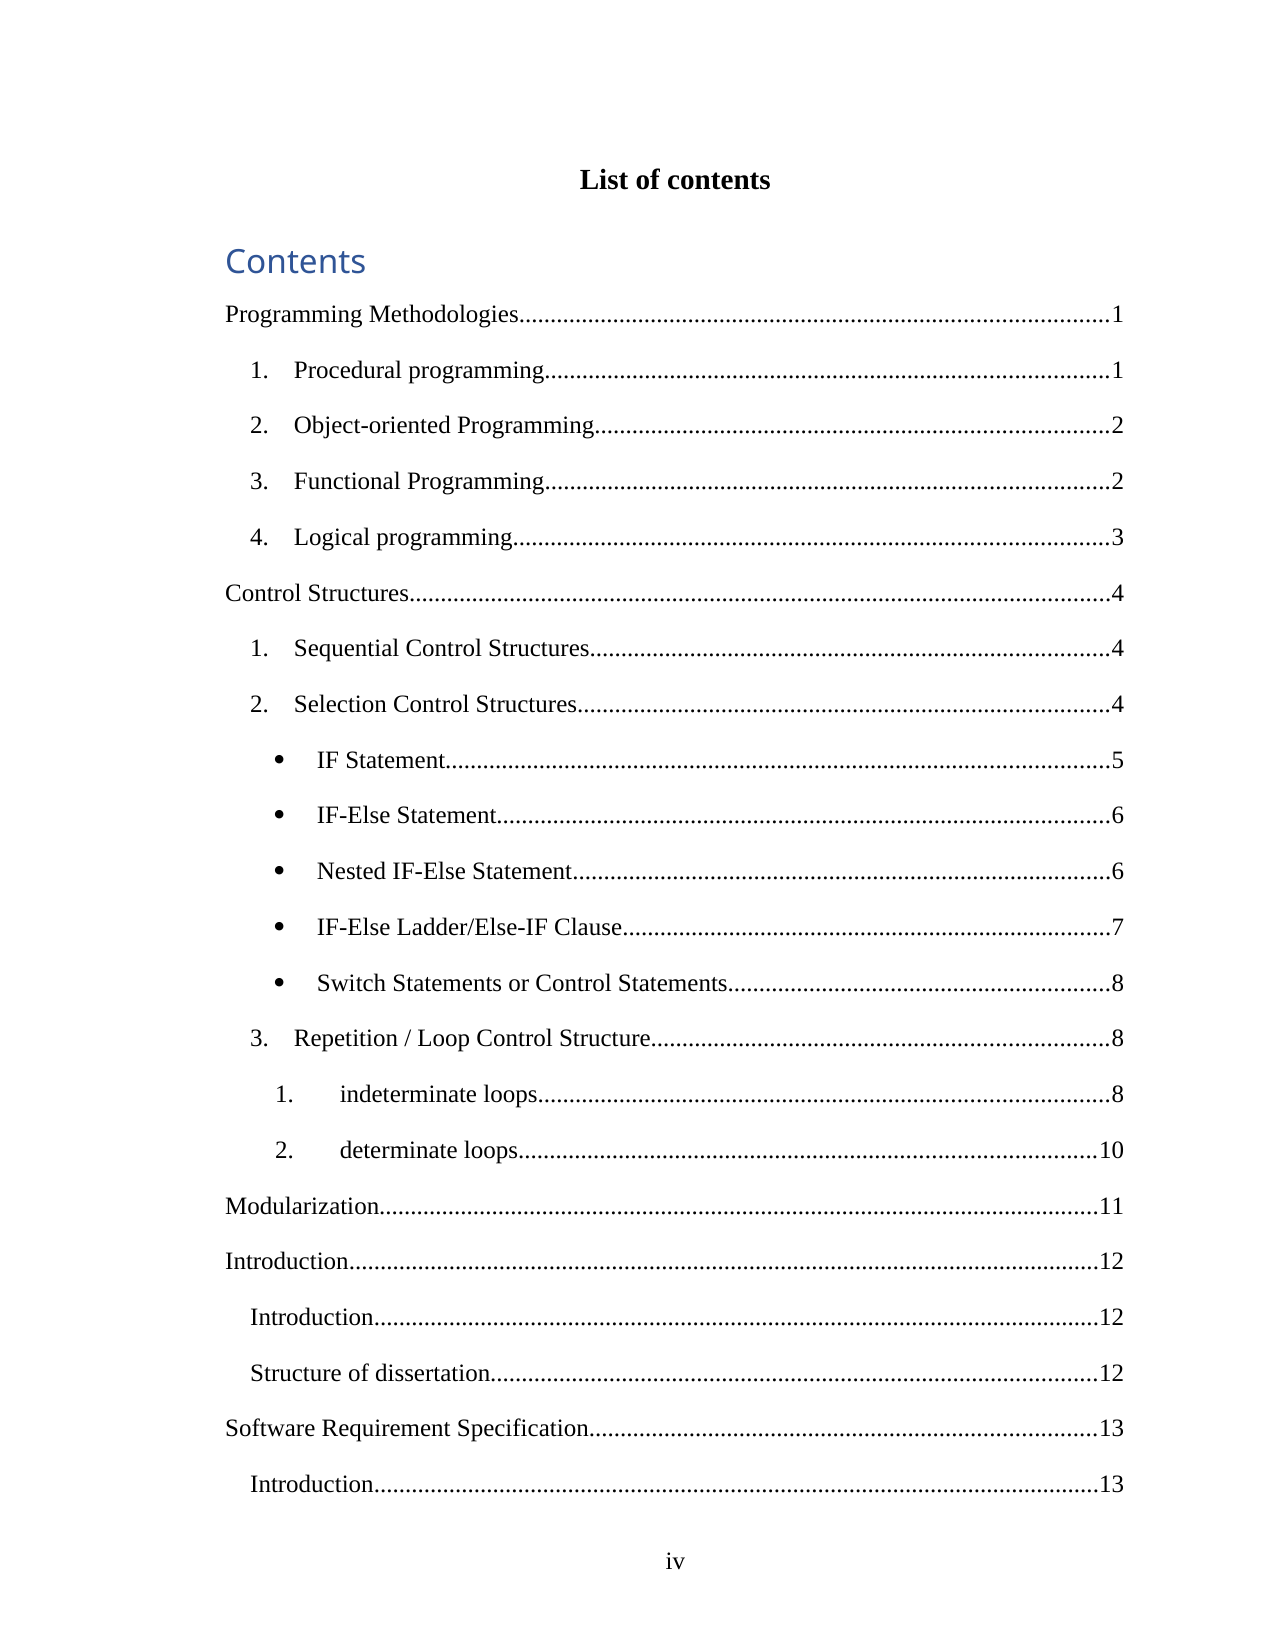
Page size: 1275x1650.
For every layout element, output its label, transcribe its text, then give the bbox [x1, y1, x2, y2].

text List of contents [225, 162, 1125, 196]
